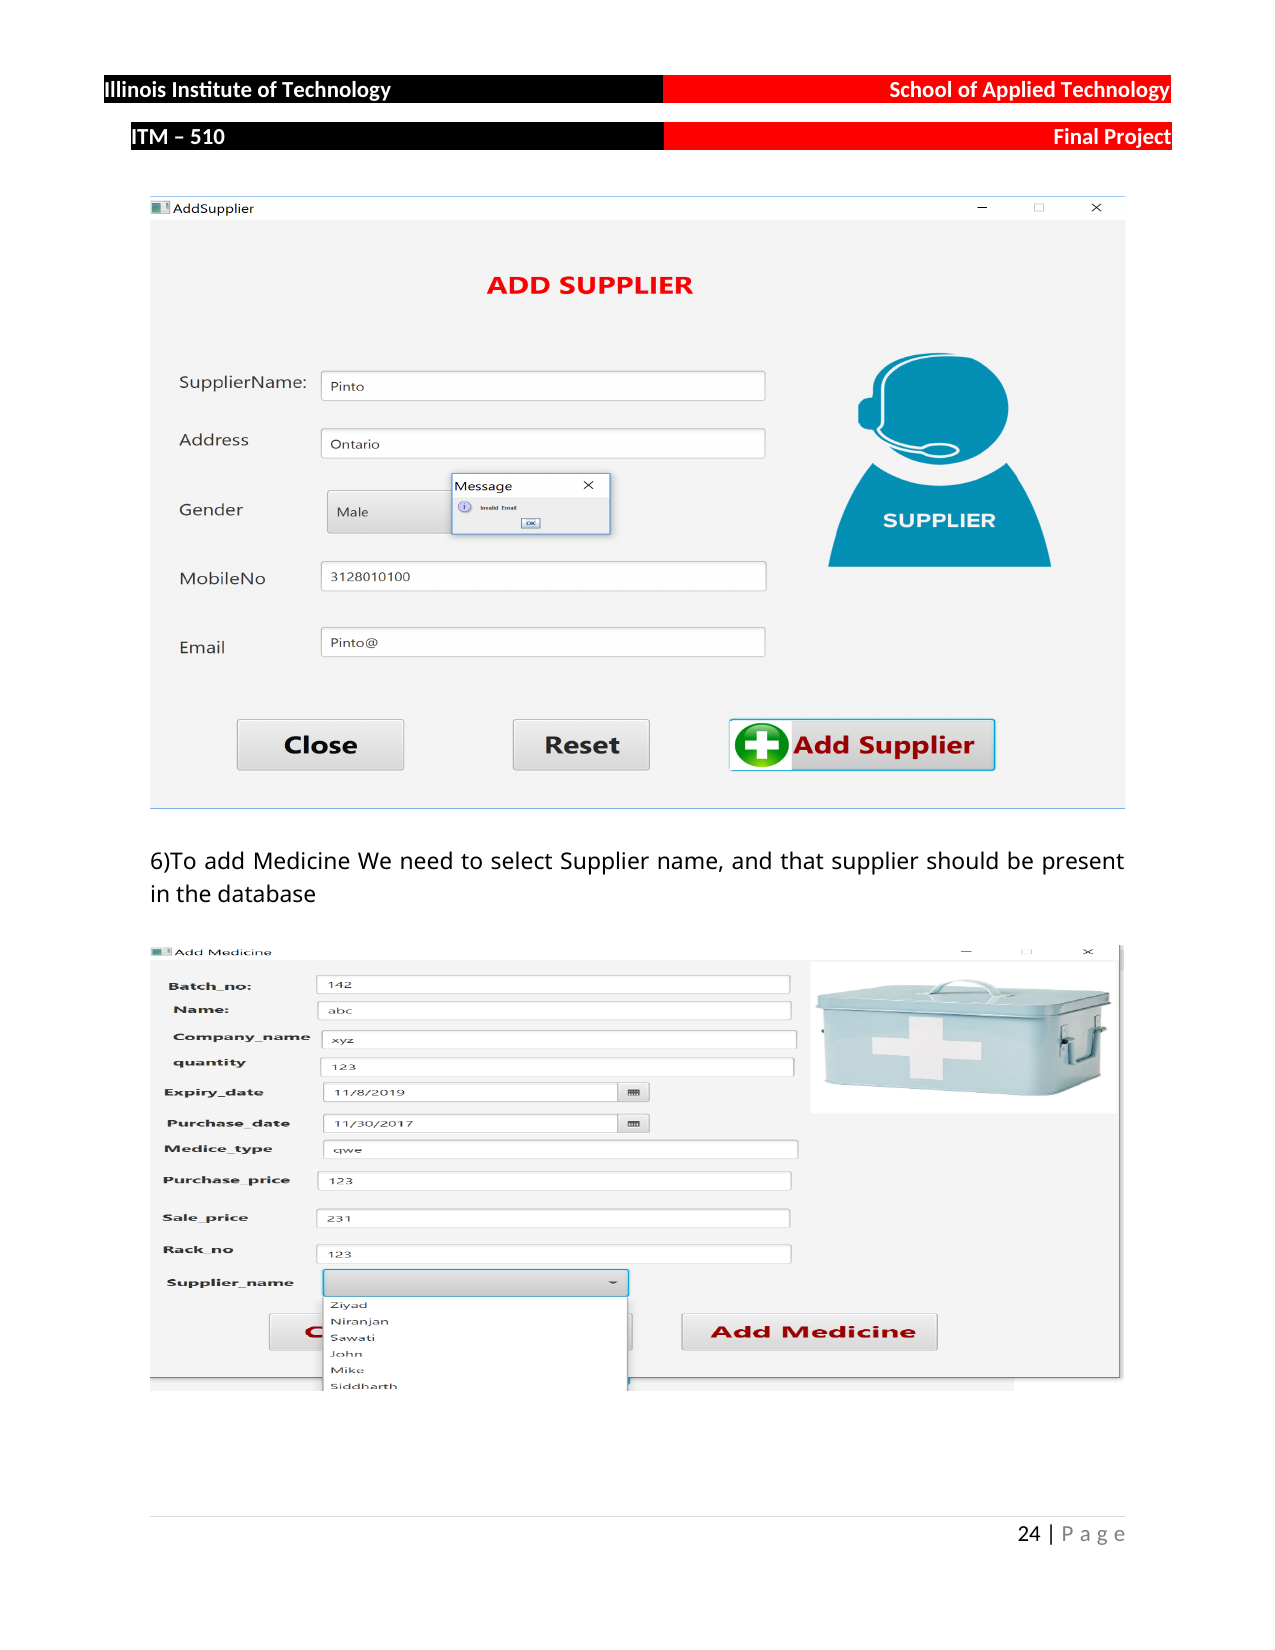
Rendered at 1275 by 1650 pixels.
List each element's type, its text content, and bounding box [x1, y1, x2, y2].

picture [150, 196, 1125, 809]
picture [150, 945, 1124, 1391]
text 6)To add Medicine We need to select Supplier name, and that supplier should be present in the database [150, 844, 1125, 909]
